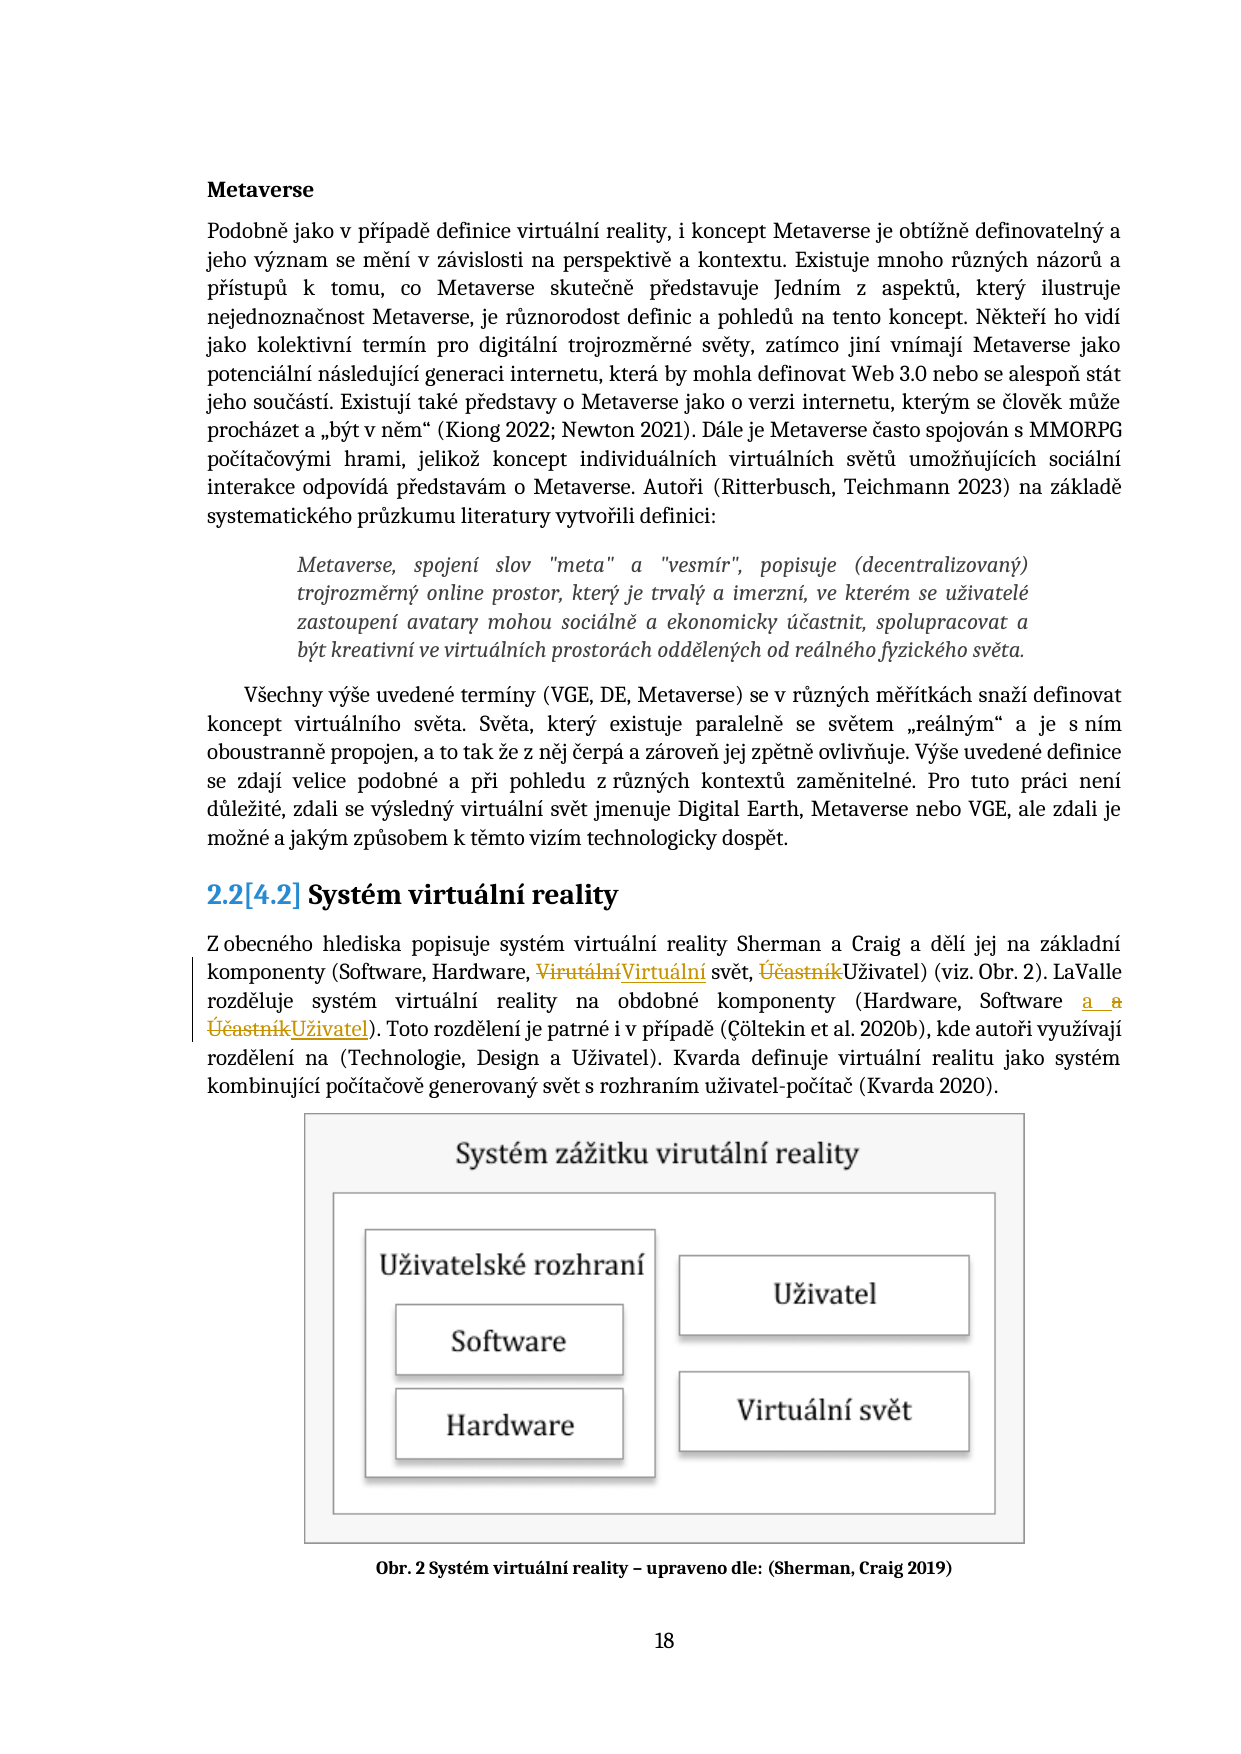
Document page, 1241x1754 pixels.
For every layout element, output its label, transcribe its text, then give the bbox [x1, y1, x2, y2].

text Všechny výše uvedené termíny (VGE, DE, Metaverse) se v různých měřítkách snaží definovat koncept virtuálního světa. Světa, který existuje paralelně se světem „reálným“ a je s ním oboustranně propojen, a to tak že z něj čerpá a zároveň jej zpětně ovlivňuje. Výše uvedené definice se zdají velice podobné a při pohledu z různých kontextů zaměnitelné. Pro tuto práci není důležité, zdali se výsledný virtuální svět jmenuje Digital Earth, Metaverse nebo VGE, ale zdali je možné a jakým způsobem k těmto vizím technologicky dospět. [207, 682, 1122, 851]
subtitle Systém virtuální reality [207, 878, 1122, 911]
text Metaverse, spojení slov "meta" a "vesmír", popisuje (decentralizovaný) trojrozměrný online prostor, který je trvalý a imerzní, ve kterém se uživatelé zastoupení avatary mohou sociálně a ekonomicky účastnit, spolupracovat a být kreativní ve virtuálních prostorách oddělených od reálného fyzického světa. [297, 552, 1032, 663]
text Obr. 2 Systém virtuální reality – upraveno dle: (Sherman, Craig 2019) [207, 1557, 1122, 1579]
text Podobně jako v případě definice virtuální reality, i koncept Metaverse je obtížně definovatelný a jeho význam se mění v závislosti na perspektivě a kontextu. Existuje mnoho různých názorů a přístupů k tomu, co Metaverse skutečně představuje Jedním z aspektů, který ilustruje nejednoznačnost Metaverse, je různorodost definic a pohledů na tento koncept. Někteří ho vidí jako kolektivní termín pro digitální trojrozměrné světy, zatímco jiní vnímají Metaverse jako potenciální následující generaci internetu, která by mohla definovat Web 3.0 nebo se alespoň stát jeho součástí. Existují také představy o Metaverse jako o verzi internetu, kterým se člověk může procházet a „být v něm“ (Kiong 2022; Newton 2021). Dále je Metaverse často spojován s MMORPG počítačovými hrami, jelikož koncept individuálních virtuálních světů umožňujících sociální interakce odpovídá představám o Metaverse. Autoři (Ritterbusch, Teichmann 2023) na základě systematického průzkumu literatury vytvořili definici: [207, 218, 1122, 529]
text Z obecného hlediska popisuje systém virtuální reality Sherman a Craig a dělí jej na základní komponenty (Software, Hardware, svět, Uživatel) (viz. Obr. 2). LaValle rozděluje systém virtuální reality na obdobné komponenty (Hardware, Software ). Toto rozdělení je patrné i v případě (Çöltekin et al. 2020b), kde autoři využívají rozdělení na (Technologie, Design a Uživatel). Kvarda definuje virtuální realitu jako systém kombinující počítačově generovaný svět s rozhraním uživatel-počítač (Kvarda 2020). [207, 931, 1122, 1099]
picture [304, 1113, 1025, 1544]
text Metaverse [207, 177, 1122, 203]
